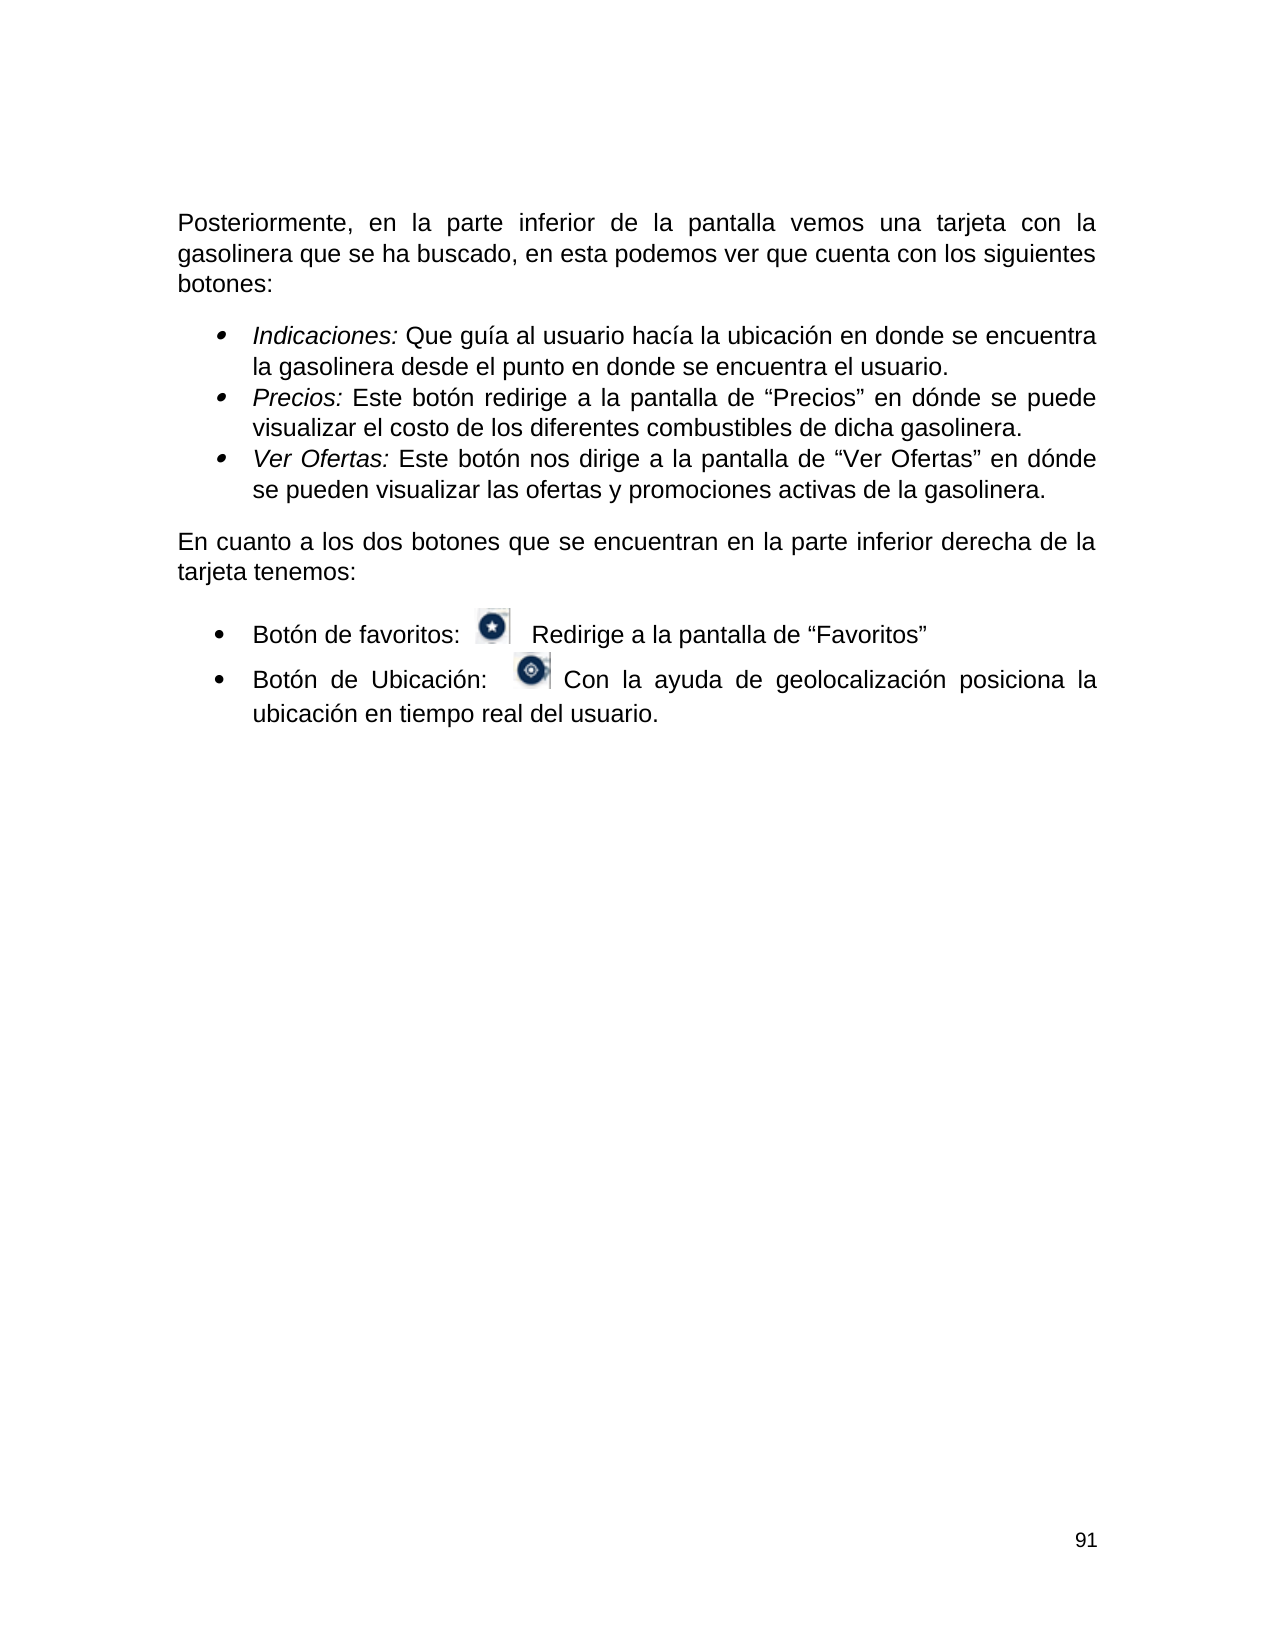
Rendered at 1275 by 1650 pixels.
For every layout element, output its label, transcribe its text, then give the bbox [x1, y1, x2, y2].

list Precios: Este botón redirige a la pantalla de “Precios” en dónde se puede visualizar el costo de los diferentes combustibles de dicha gasolinera. [215, 383, 1098, 442]
list Botón de favoritos: Redirige a la pantalla de “Favoritos” [215, 609, 1098, 649]
list Ver Ofertas: Este botón nos dirige a la pantalla de “Ver Ofertas” en dónde se pueden visualizar las ofertas y promociones activas de la gasolinera. [215, 444, 1098, 504]
picture [474, 608, 511, 644]
list Botón de Ubicación: Con la ayuda de geolocalización posiciona la ubicación en tiempo real del usuario. [215, 653, 1098, 727]
picture [513, 652, 551, 689]
text En cuanto a los dos botones que se encuentran en la parte inferior derecha de la tarjeta tenemos: [177, 527, 1098, 586]
text Posteriormente, en la parte inferior de la pantalla vemos una tarjeta con la gasolinera que se ha buscado, en esta podemos ver que cuenta con los siguientes botones: [177, 208, 1098, 298]
list Indicaciones: Que guía al usuario hacía la ubicación en donde se encuentra la gasolinera desde el punto en donde se encuentra el usuario. [215, 321, 1098, 381]
